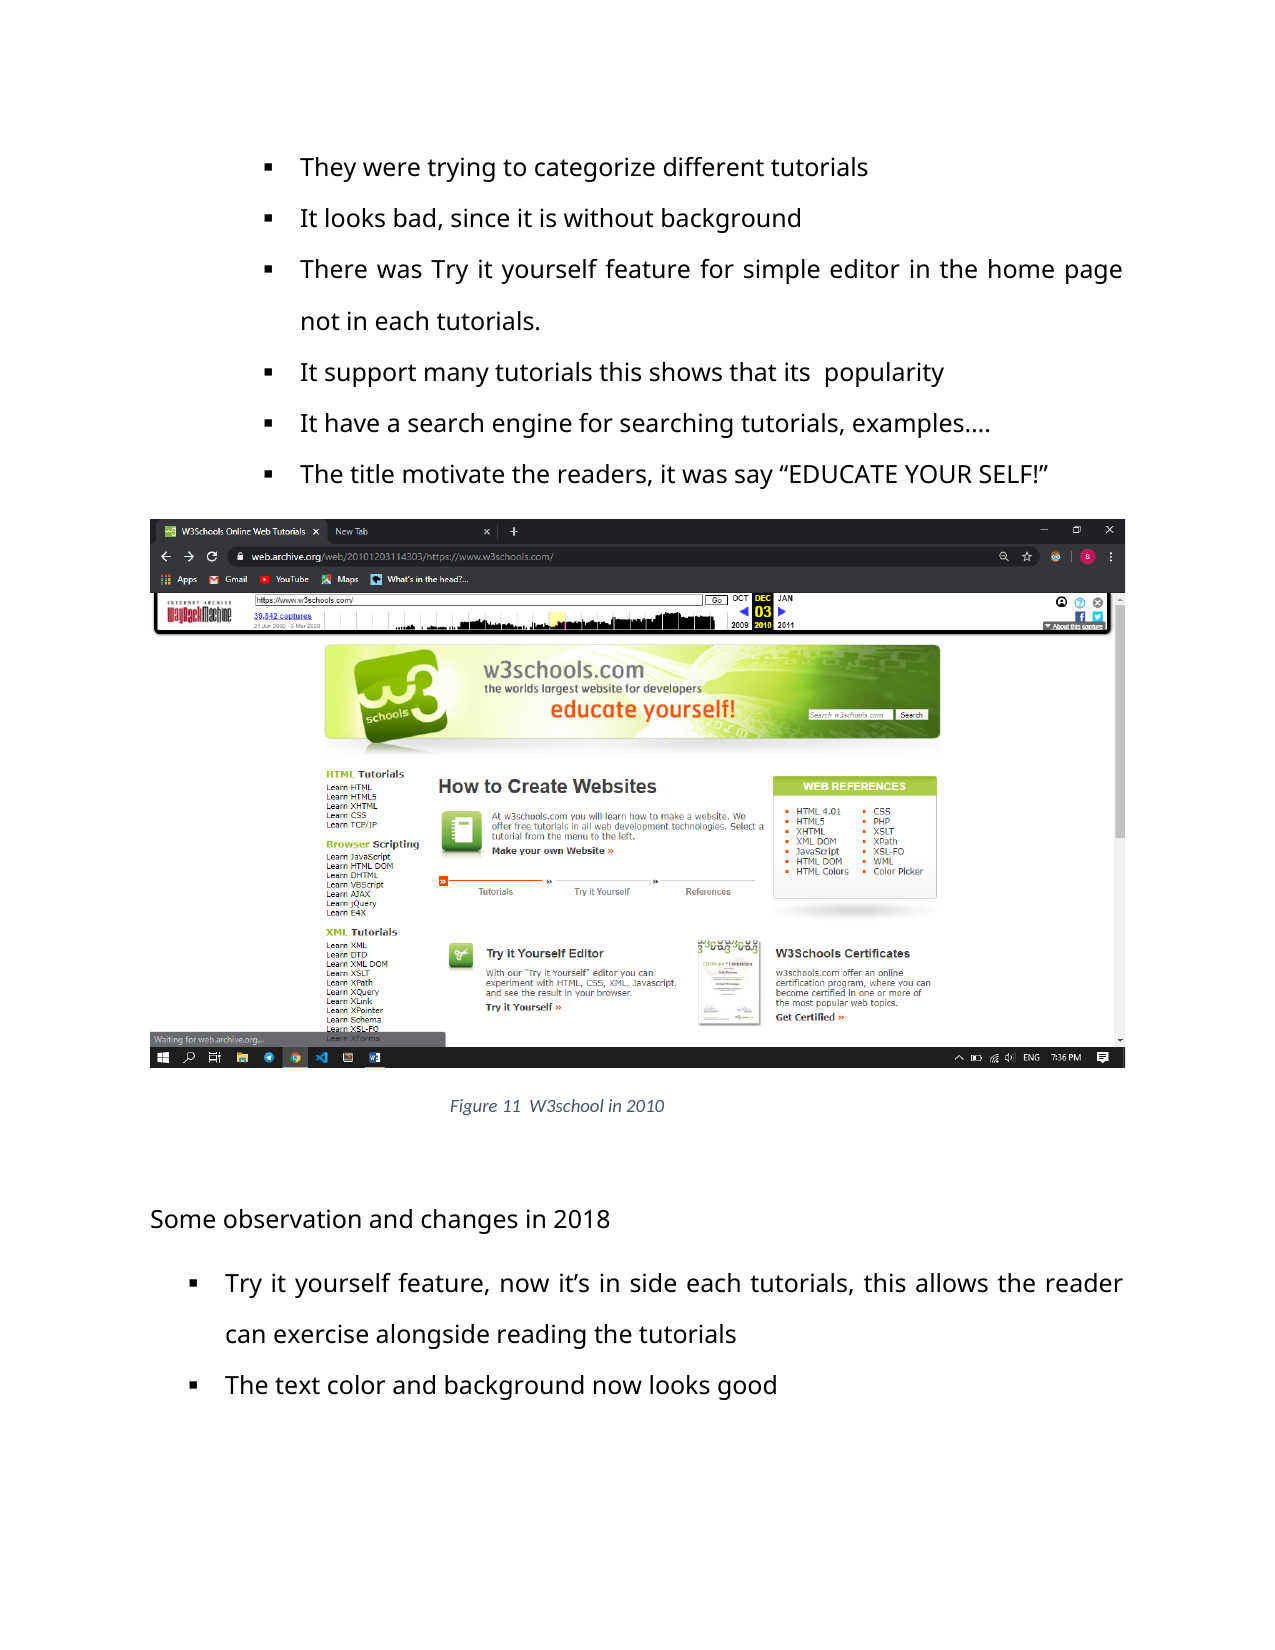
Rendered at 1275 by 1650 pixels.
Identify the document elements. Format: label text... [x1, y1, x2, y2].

list The title motivate the readers, it was say “EDUCATE YOUR SELF!” [262, 456, 1125, 490]
picture [150, 519, 1125, 1068]
list It support many tutorials this shows that its popularity [262, 354, 1125, 388]
list It looks bad, since it is without background [262, 201, 1125, 235]
text Figure 11 W3school in 2010 [150, 1094, 1125, 1117]
list The text color and background now looks good [187, 1367, 1125, 1401]
list It have a search engine for searching tutorials, examples…. [262, 405, 1125, 439]
list Try it yourself feature, now it’s in side each tutorials, this allows the reader can exercise alongside reading the tutorials [187, 1265, 1125, 1350]
list There was Try it yourself feature for simple editor in the home page not in each tutorials. [262, 252, 1125, 337]
list They were trying to categorize different tutorials [262, 150, 1125, 184]
text Some observation and changes in 2018 [150, 1202, 1125, 1236]
